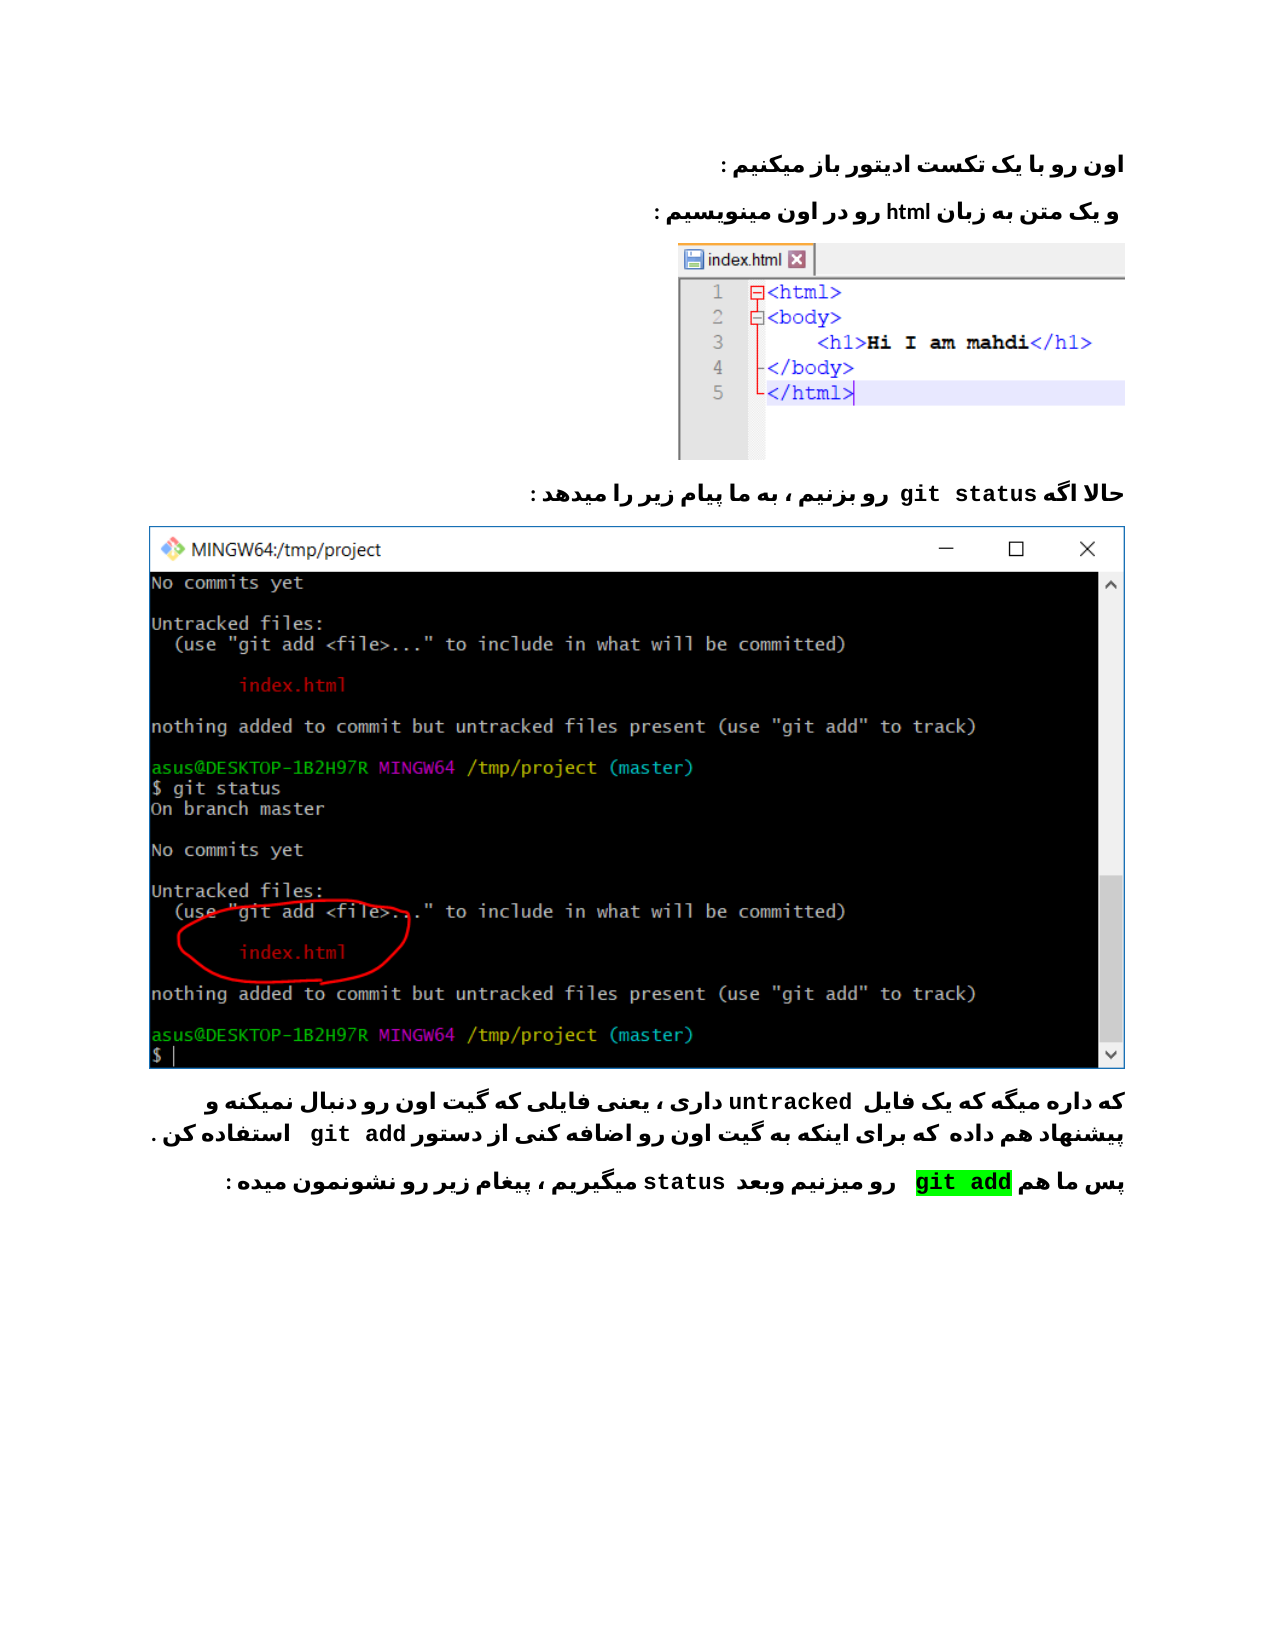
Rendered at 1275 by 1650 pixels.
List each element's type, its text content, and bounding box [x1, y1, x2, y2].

text که داره میگه که یک فایل untracked داری ، یعنی فایلی که گیت اون رو دنبال نمیکنه و پیشنهاد هم داده که برای اینکه به گیت اون رو اضافه کنی از دستور git add استفاده کن . [150, 1087, 1125, 1148]
text اون رو با یک تکست ادیتور باز میکنیم : [150, 150, 1125, 178]
picture [678, 243, 1125, 460]
picture [149, 526, 1125, 1069]
text پس ما هم git add رو میزنیم وبعد status میگیریم ، پیغام زیر رو نشونمون میده :‌ [150, 1167, 1125, 1196]
text حالا اگه git status رو بزنیم ، به ما پیام زیر را میدهد : [150, 479, 1125, 508]
text و یک متن به زبان html رو در اون مینویسیم : [150, 197, 1125, 225]
